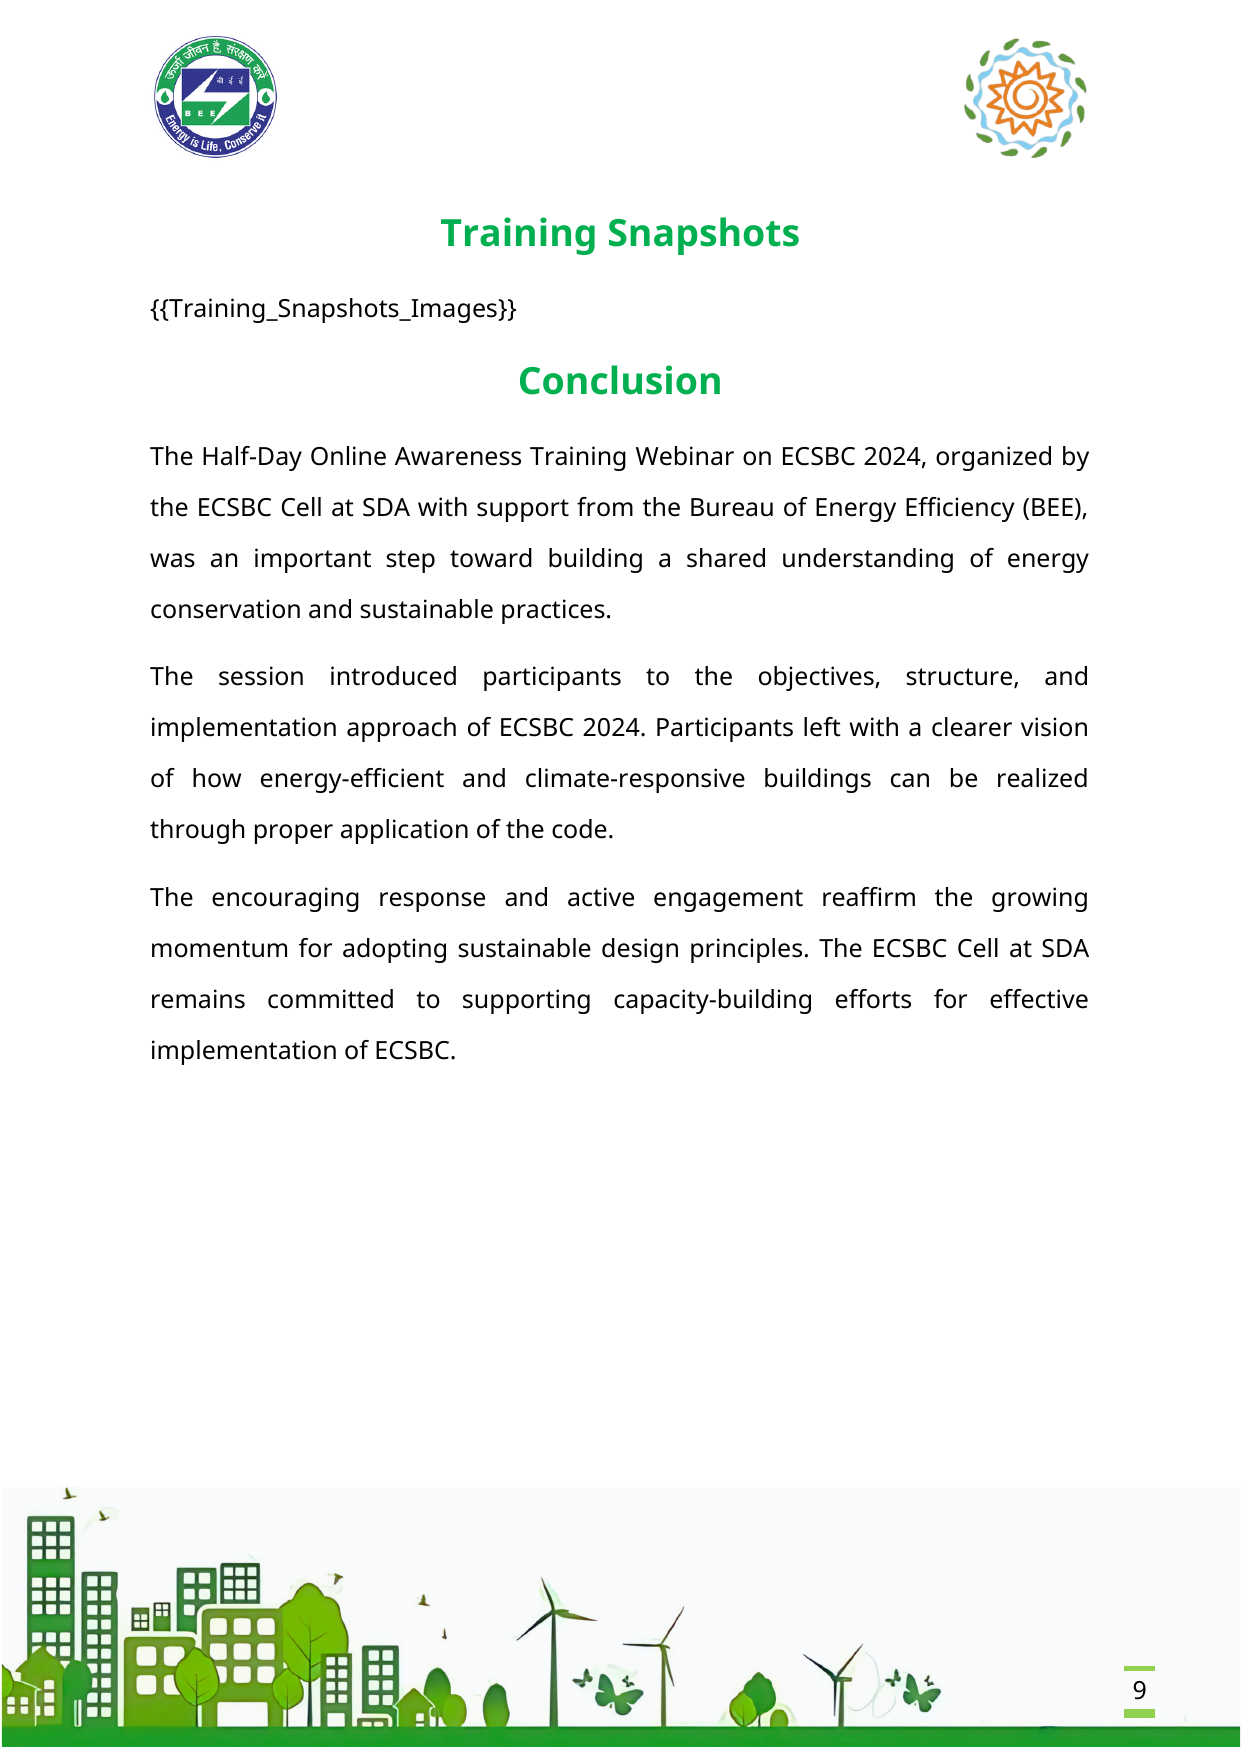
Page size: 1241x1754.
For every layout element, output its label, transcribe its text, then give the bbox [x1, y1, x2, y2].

picture [1, 1487, 1241, 1747]
picture [959, 35, 1091, 163]
text The session introduced participants to the objectives, structure, and implementation approach of ECSBC 2024. Participants left with a clearer vision of how energy-efficient and climate-responsive buildings can be realized through proper application of the code. [150, 659, 1090, 846]
text {{Training_Snapshots_Images}} [150, 290, 1090, 324]
subtitle Conclusion [150, 354, 1090, 406]
subtitle Training Snapshots [150, 207, 1090, 258]
text The encouraging response and active engagement reaffirm the growing momentum for adopting sustainable design principles. The ECSBC Cell at SDA remains committed to supporting capacity-building efforts for effective implementation of ECSBC. [150, 880, 1090, 1067]
text The Half-Day Online Awareness Training Webinar on ECSBC 2024, organized by the ECSBC Cell at SDA with support from the Bureau of Energy Efficiency (BEE), was an important step toward building a shared understanding of energy conservation and sustainable practices. [150, 438, 1090, 625]
picture [150, 32, 280, 161]
